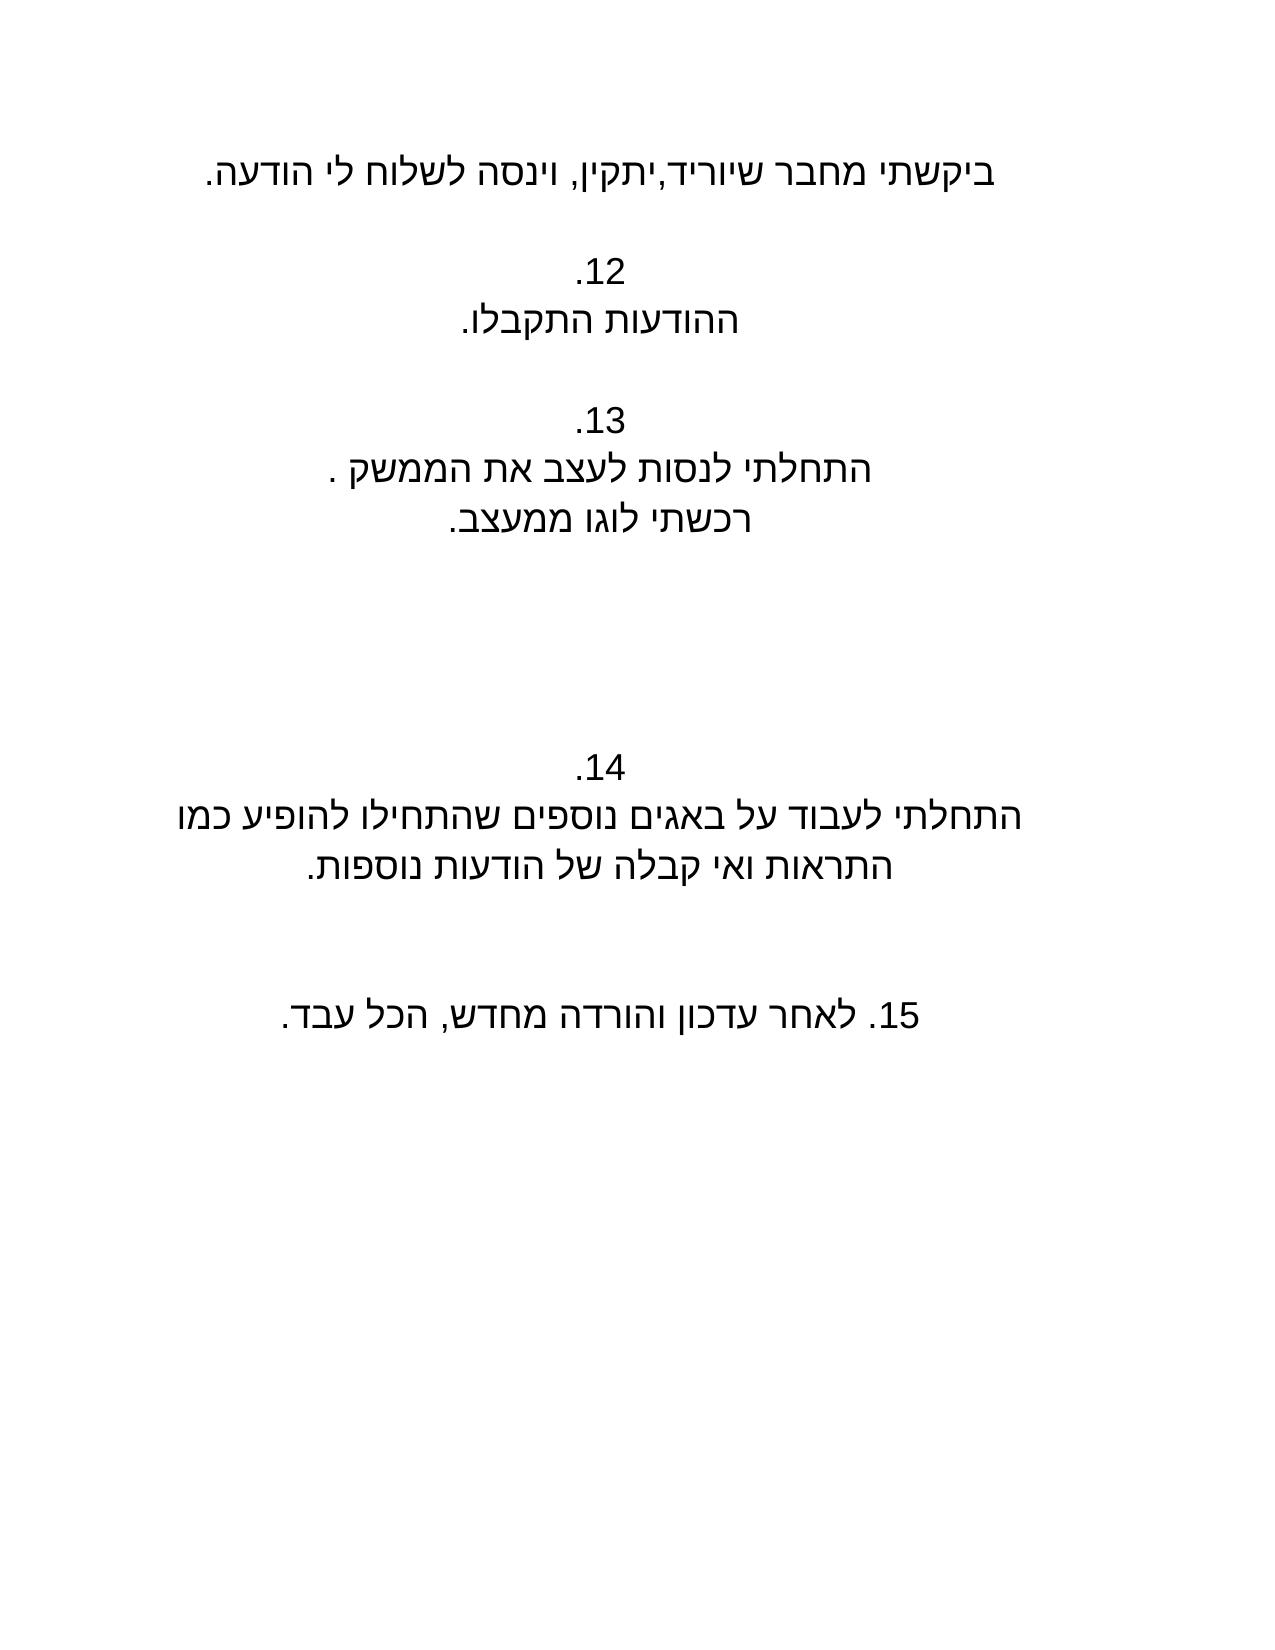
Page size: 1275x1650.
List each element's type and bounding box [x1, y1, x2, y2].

text [150, 150, 1087, 1482]
